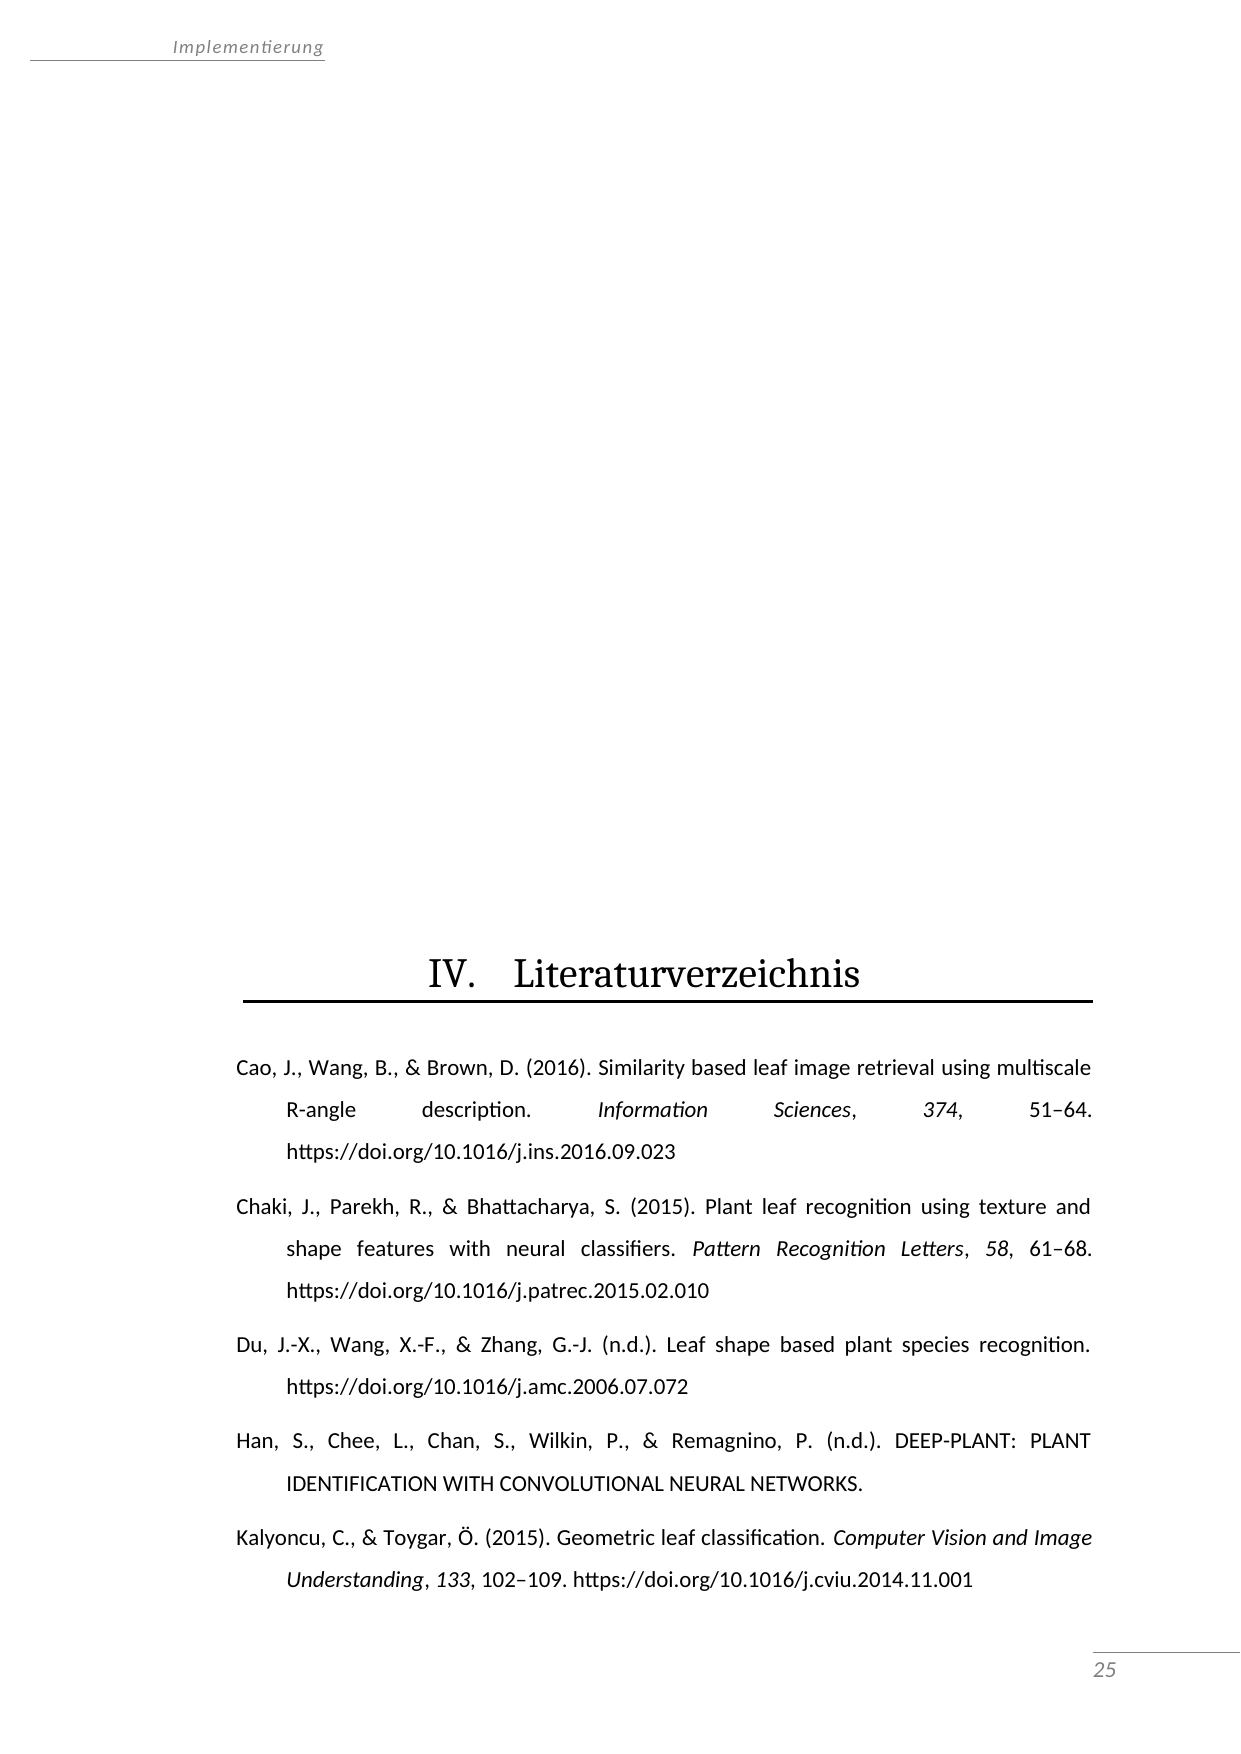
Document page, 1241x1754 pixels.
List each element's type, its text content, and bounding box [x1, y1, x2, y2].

text Chaki, J., Parekh, R., & Bhattacharya, S. (2015). Plant leaf recognition using texture and shape features with neural classifiers. Pattern Recognition Letters, 58, 61–68. https://doi.org/10.1016/j.patrec.2015.02.010 [236, 1192, 1093, 1304]
text Han, S., Chee, L., Chan, S., Wilkin, P., & Remagnino, P. (n.d.). DEEP-PLANT: PLANT IDENTIFICATION WITH CONVOLUTIONAL NEURAL NETWORKS. [236, 1427, 1093, 1497]
text Du, J.-X., Wang, X.-F., & Zhang, G.-J. (n.d.). Leaf shape based plant species recognition. https://doi.org/10.1016/j.amc.2006.07.072 [236, 1330, 1093, 1400]
text Cao, J., Wang, B., & Brown, D. (2016). Similarity based leaf image retrieval using multiscale R-angle description. Information Sciences, 374, 51–64. https://doi.org/10.1016/j.ins.2016.09.023 [236, 1053, 1093, 1165]
subtitle Literaturverzeichnis [243, 950, 1093, 1000]
text Kalyoncu, C., & Toygar, Ö. (2015). Geometric leaf classification. Computer Vision and Image Understanding, 133, 102–109. https://doi.org/10.1016/j.cviu.2014.11.001 [236, 1523, 1093, 1593]
